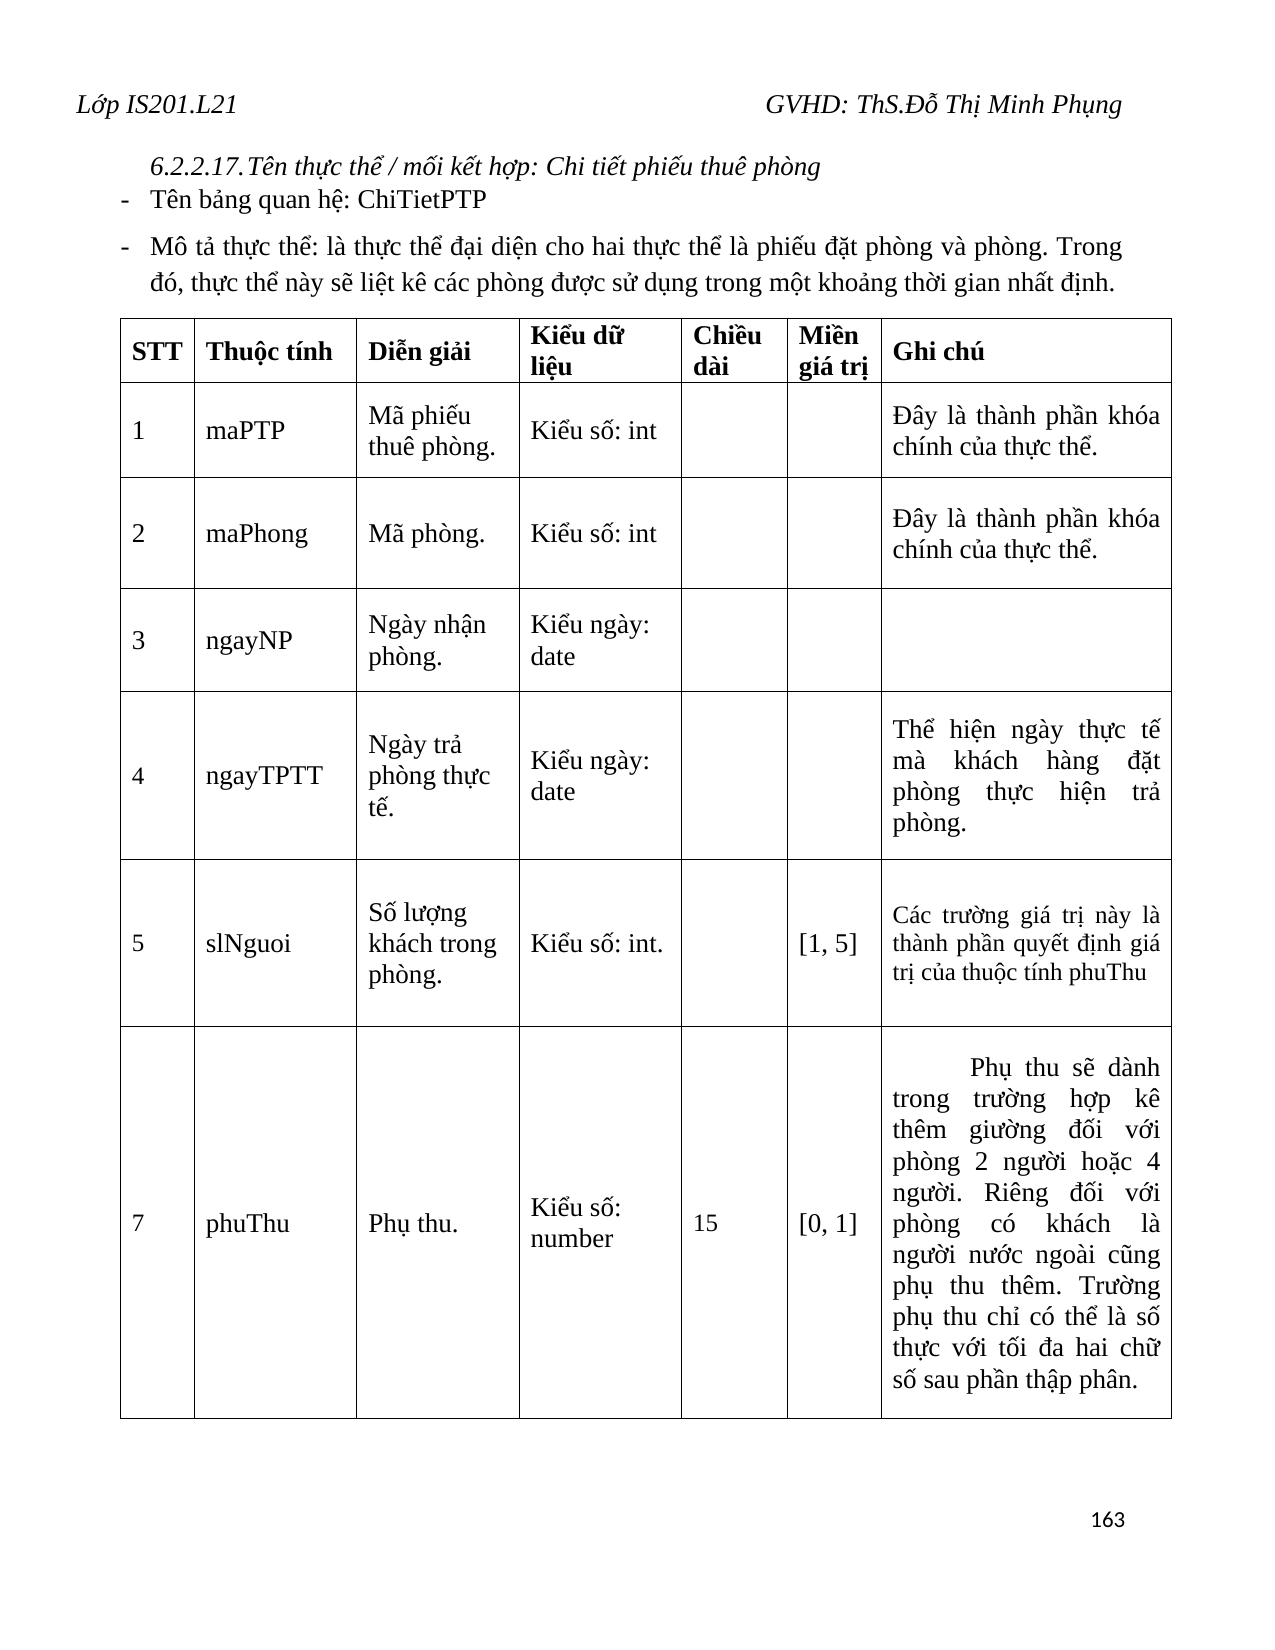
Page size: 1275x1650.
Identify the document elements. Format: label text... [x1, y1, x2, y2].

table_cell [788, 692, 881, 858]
list Tên bảng quan hệ: ChiTietPTP [120, 183, 1125, 215]
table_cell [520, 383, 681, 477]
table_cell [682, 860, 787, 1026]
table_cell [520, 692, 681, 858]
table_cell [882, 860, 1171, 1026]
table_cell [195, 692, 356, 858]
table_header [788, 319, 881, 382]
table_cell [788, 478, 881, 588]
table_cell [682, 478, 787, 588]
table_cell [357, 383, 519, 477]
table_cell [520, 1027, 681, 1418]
subtitle Tên thực thể / mối kết hợp: Chi tiết phiếu thuê phòng [150, 150, 1125, 181]
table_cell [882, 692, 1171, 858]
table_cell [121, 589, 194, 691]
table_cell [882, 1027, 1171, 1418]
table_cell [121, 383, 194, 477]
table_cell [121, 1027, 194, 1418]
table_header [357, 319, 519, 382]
list Mô tả thực thể: là thực thể đại diện cho hai thực thể là phiếu đặt phòng và phòng. Trong đó, thực thể này sẽ liệt kê các phòng được sử dụng trong một khoảng thời gian nhất định. [120, 230, 1125, 297]
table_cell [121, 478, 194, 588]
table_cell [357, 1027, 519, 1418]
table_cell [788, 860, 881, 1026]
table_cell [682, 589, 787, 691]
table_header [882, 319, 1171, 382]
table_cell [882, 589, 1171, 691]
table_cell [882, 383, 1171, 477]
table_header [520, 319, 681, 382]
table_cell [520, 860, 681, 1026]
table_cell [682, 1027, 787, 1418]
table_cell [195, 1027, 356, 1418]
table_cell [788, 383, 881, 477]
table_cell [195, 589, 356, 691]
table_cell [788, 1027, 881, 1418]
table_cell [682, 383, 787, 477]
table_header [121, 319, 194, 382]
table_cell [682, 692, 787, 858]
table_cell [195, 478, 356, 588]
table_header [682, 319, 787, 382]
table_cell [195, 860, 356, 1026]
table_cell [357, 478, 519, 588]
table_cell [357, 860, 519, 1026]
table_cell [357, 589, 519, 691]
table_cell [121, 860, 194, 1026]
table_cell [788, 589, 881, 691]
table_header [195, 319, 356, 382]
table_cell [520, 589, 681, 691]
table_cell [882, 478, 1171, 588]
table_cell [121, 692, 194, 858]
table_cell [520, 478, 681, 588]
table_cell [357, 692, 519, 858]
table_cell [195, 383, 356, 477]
